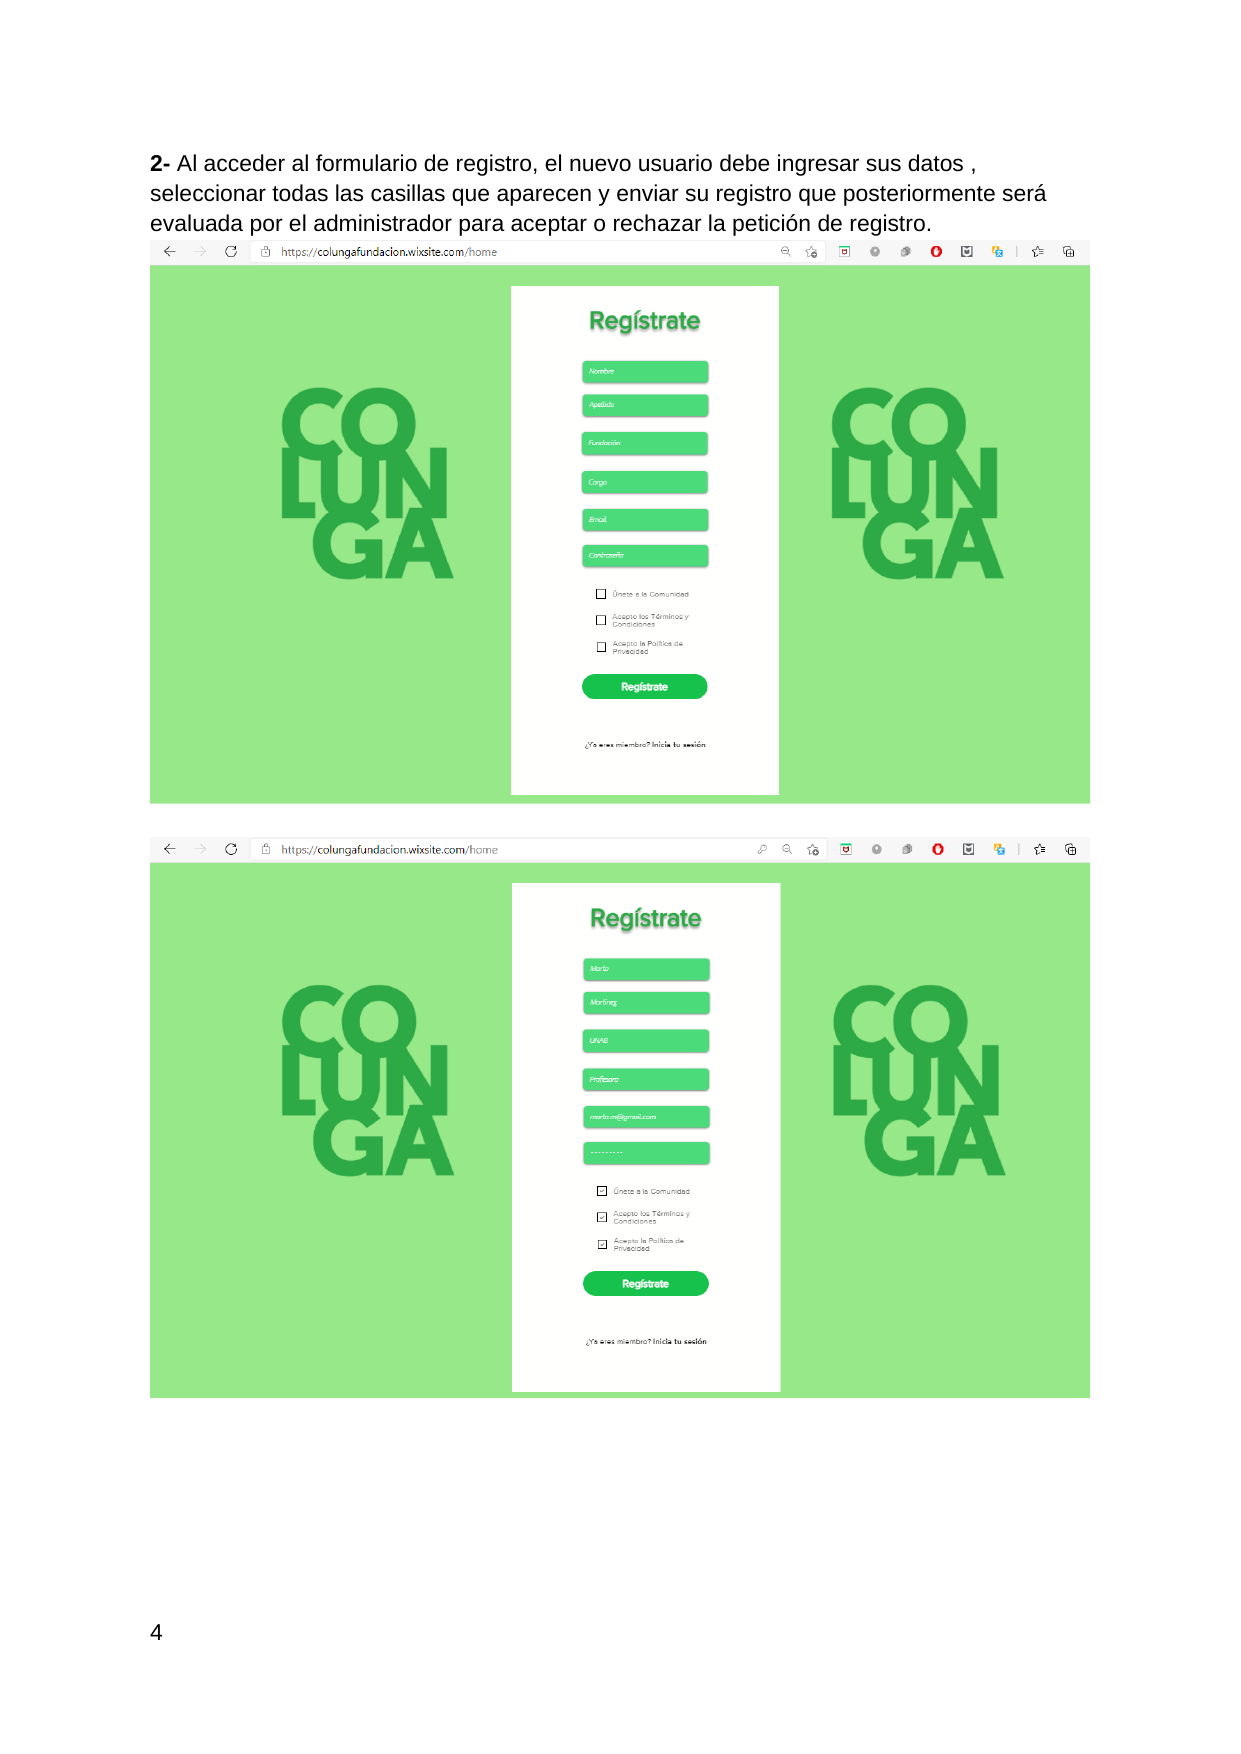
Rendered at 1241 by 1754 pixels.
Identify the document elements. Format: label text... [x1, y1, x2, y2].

picture [150, 837, 1091, 1398]
text 2- Al acceder al formulario de registro, el nuevo usuario debe ingresar sus datos , seleccionar todas las casillas que aparecen y enviar su registro que posteriormente será evaluada por el administrador para aceptar o rechazar la petición de registro. [150, 150, 1090, 237]
picture [150, 240, 1091, 804]
